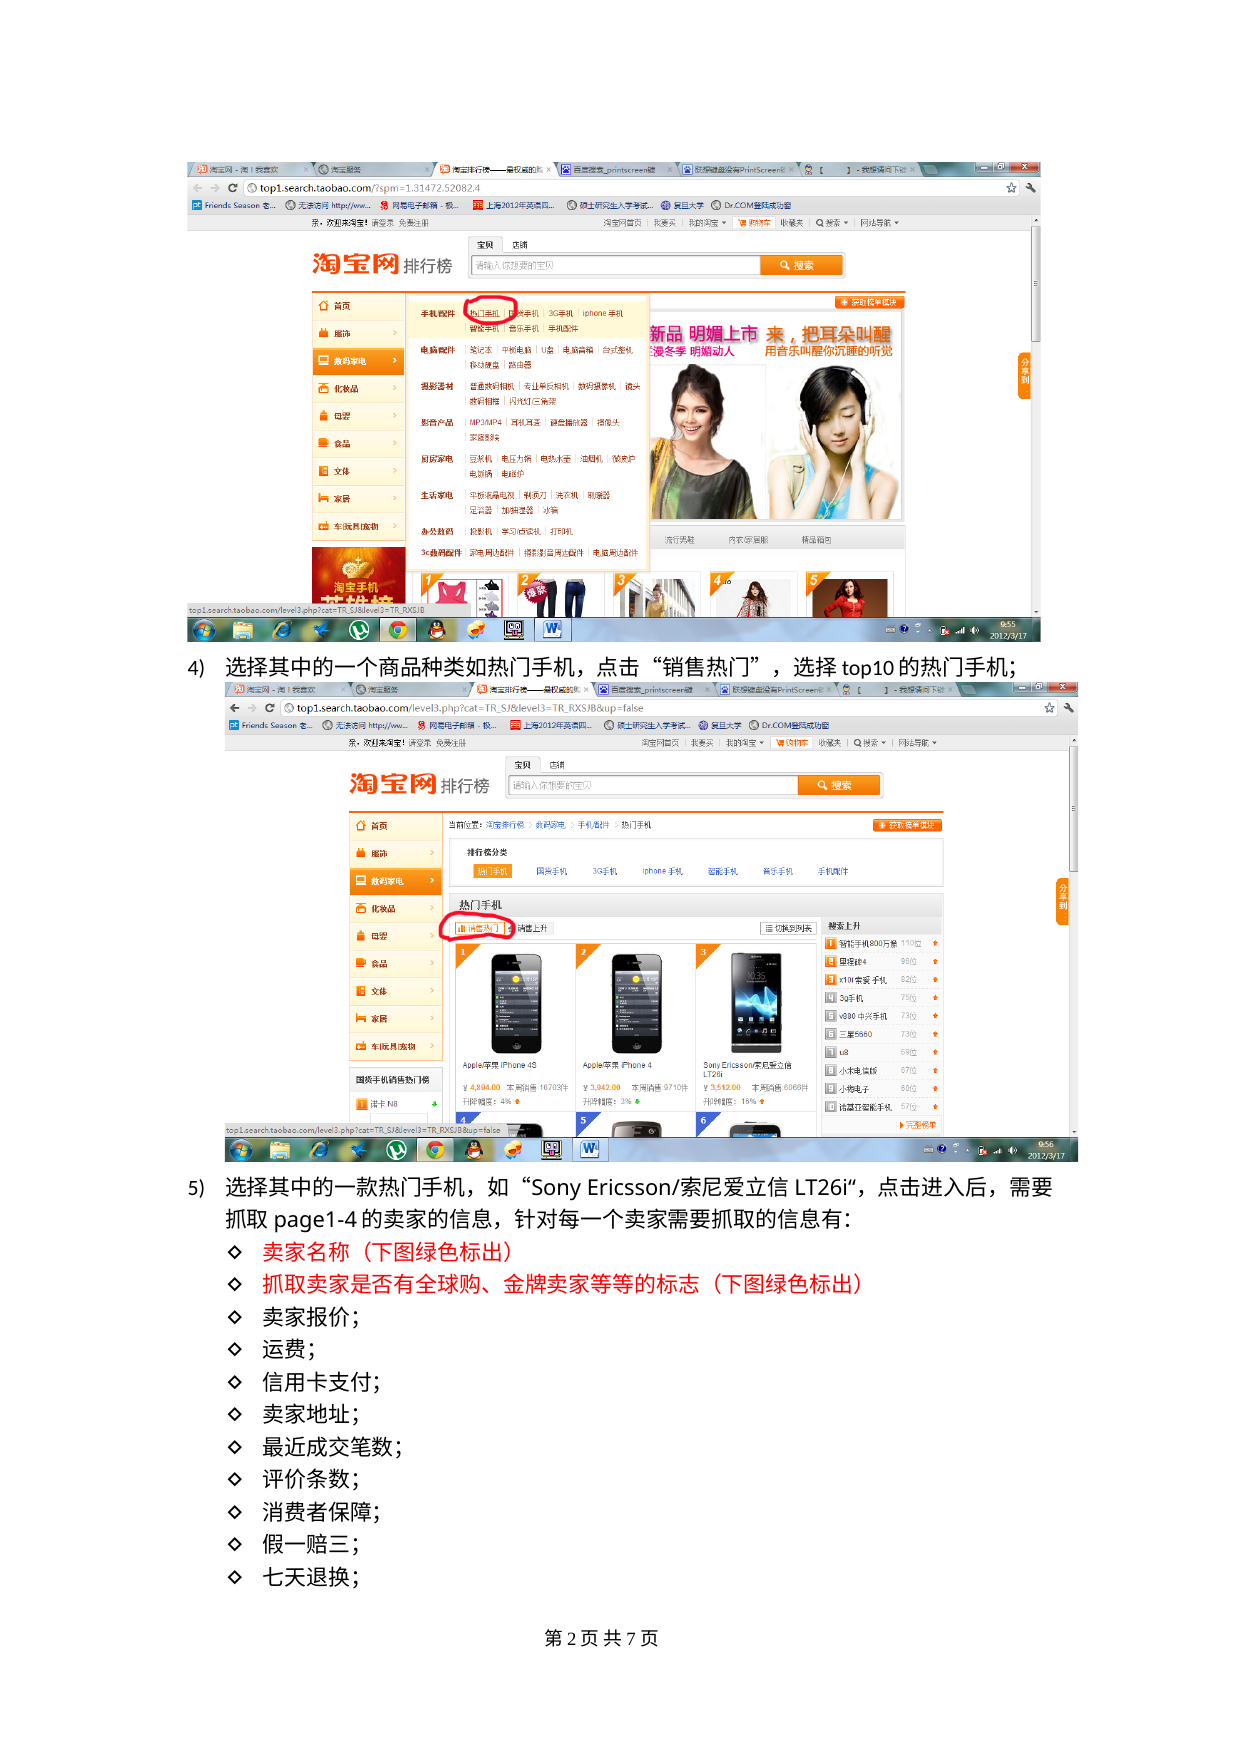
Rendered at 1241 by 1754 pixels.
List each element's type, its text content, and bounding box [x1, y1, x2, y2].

list 卖家地址； [225, 1397, 1053, 1429]
list 最近成交笔数； [225, 1429, 1053, 1462]
list 七天退换； [225, 1559, 1053, 1592]
picture [187, 162, 1041, 642]
list 选择其中的一个商品种类如热门手机，点击“销售热门”，选择top10的热门手机； [187, 649, 1053, 682]
list 抓取卖家是否有全球购、金牌卖家等等的标志（下图绿色标出） [225, 1267, 1053, 1299]
list 评价条数； [225, 1462, 1053, 1494]
list 卖家报价； [225, 1299, 1053, 1332]
list 消费者保障； [225, 1494, 1053, 1527]
list 信用卡支付； [225, 1364, 1053, 1397]
picture [224, 682, 1079, 1162]
list 选择其中的一款热门手机，如“Sony Ericsson/索尼爱立信 LT26i“，点击进入后，需要抓取 page1-4的卖家的信息，针对每一个卖家需要抓取的信息有： [187, 1169, 1053, 1234]
list 假一赔三； [225, 1527, 1053, 1559]
list 运费； [225, 1332, 1053, 1364]
list 卖家名称（下图绿色标出） [225, 1234, 1053, 1267]
